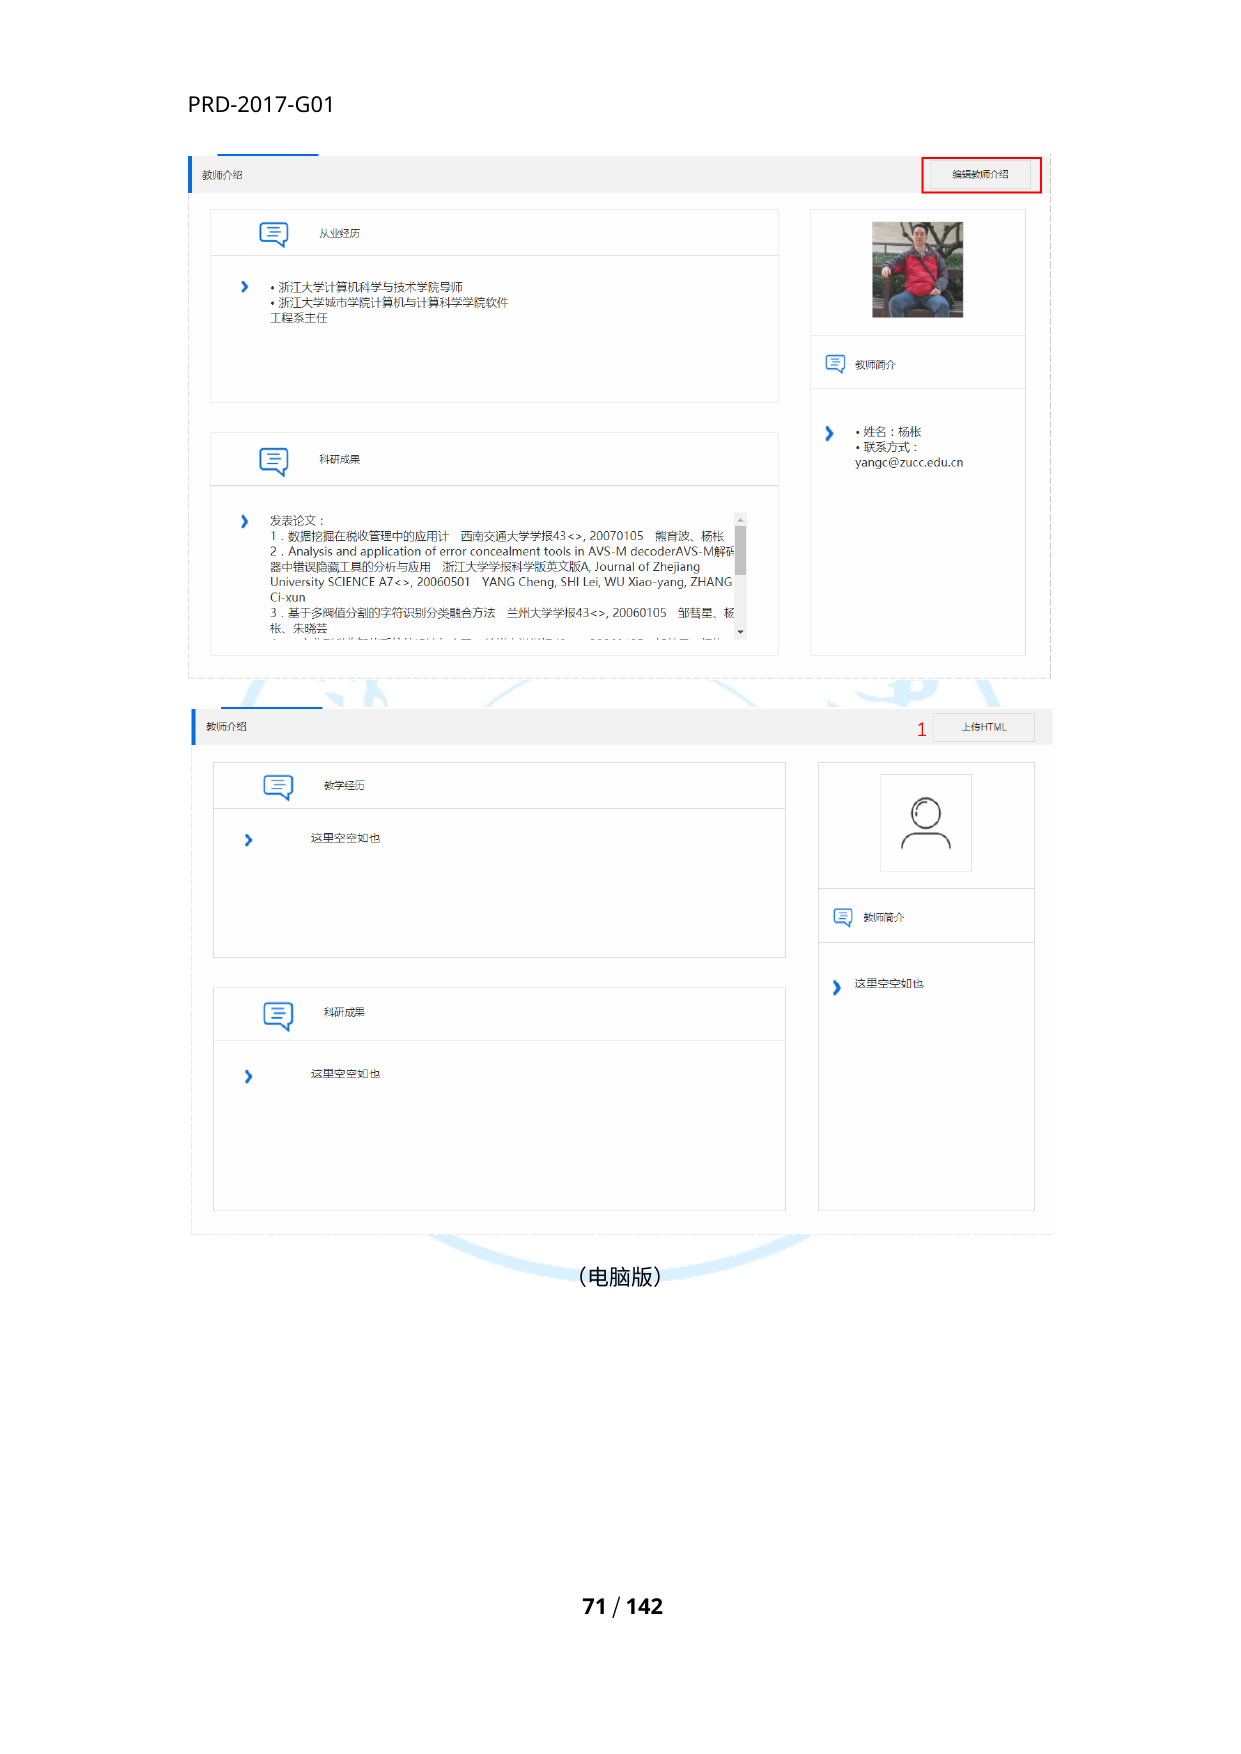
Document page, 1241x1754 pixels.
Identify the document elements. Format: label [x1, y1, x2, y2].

picture [187, 154, 1053, 680]
picture [187, 707, 1053, 1235]
